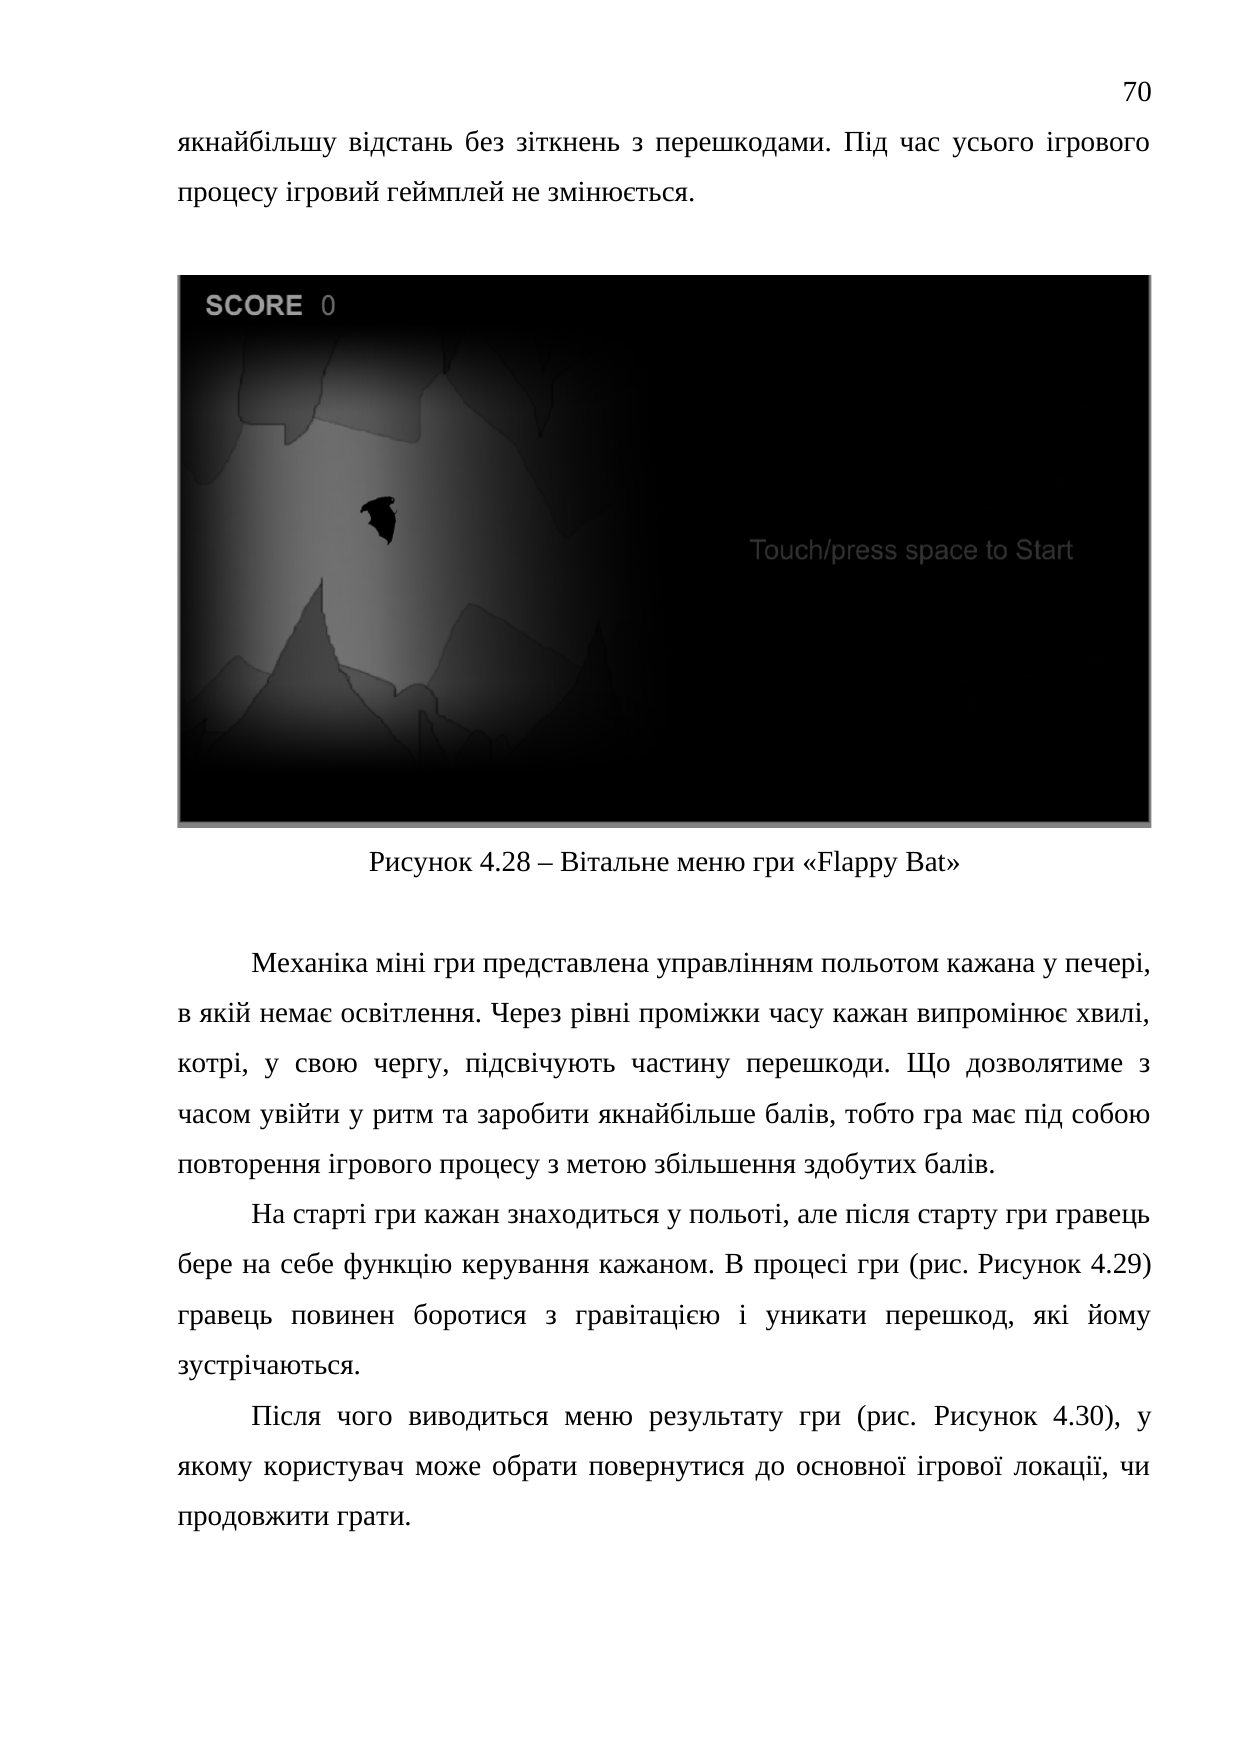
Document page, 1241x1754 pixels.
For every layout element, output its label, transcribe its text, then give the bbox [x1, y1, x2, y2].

text Механіка міні гри представлена управлінням польотом кажана у печері, в якій немає освітлення. Через рівні проміжки часу кажан випромінює хвилі, котрі, у свою чергу, підсвічують частину перешкоди. Що дозволятиме з часом увійти у ритм та заробити якнайбільше балів, тобто гра має під собою повторення ігрового процесу з метою збільшення здобутих балів. [177, 945, 1152, 1179]
picture [177, 275, 1152, 828]
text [177, 124, 1152, 208]
